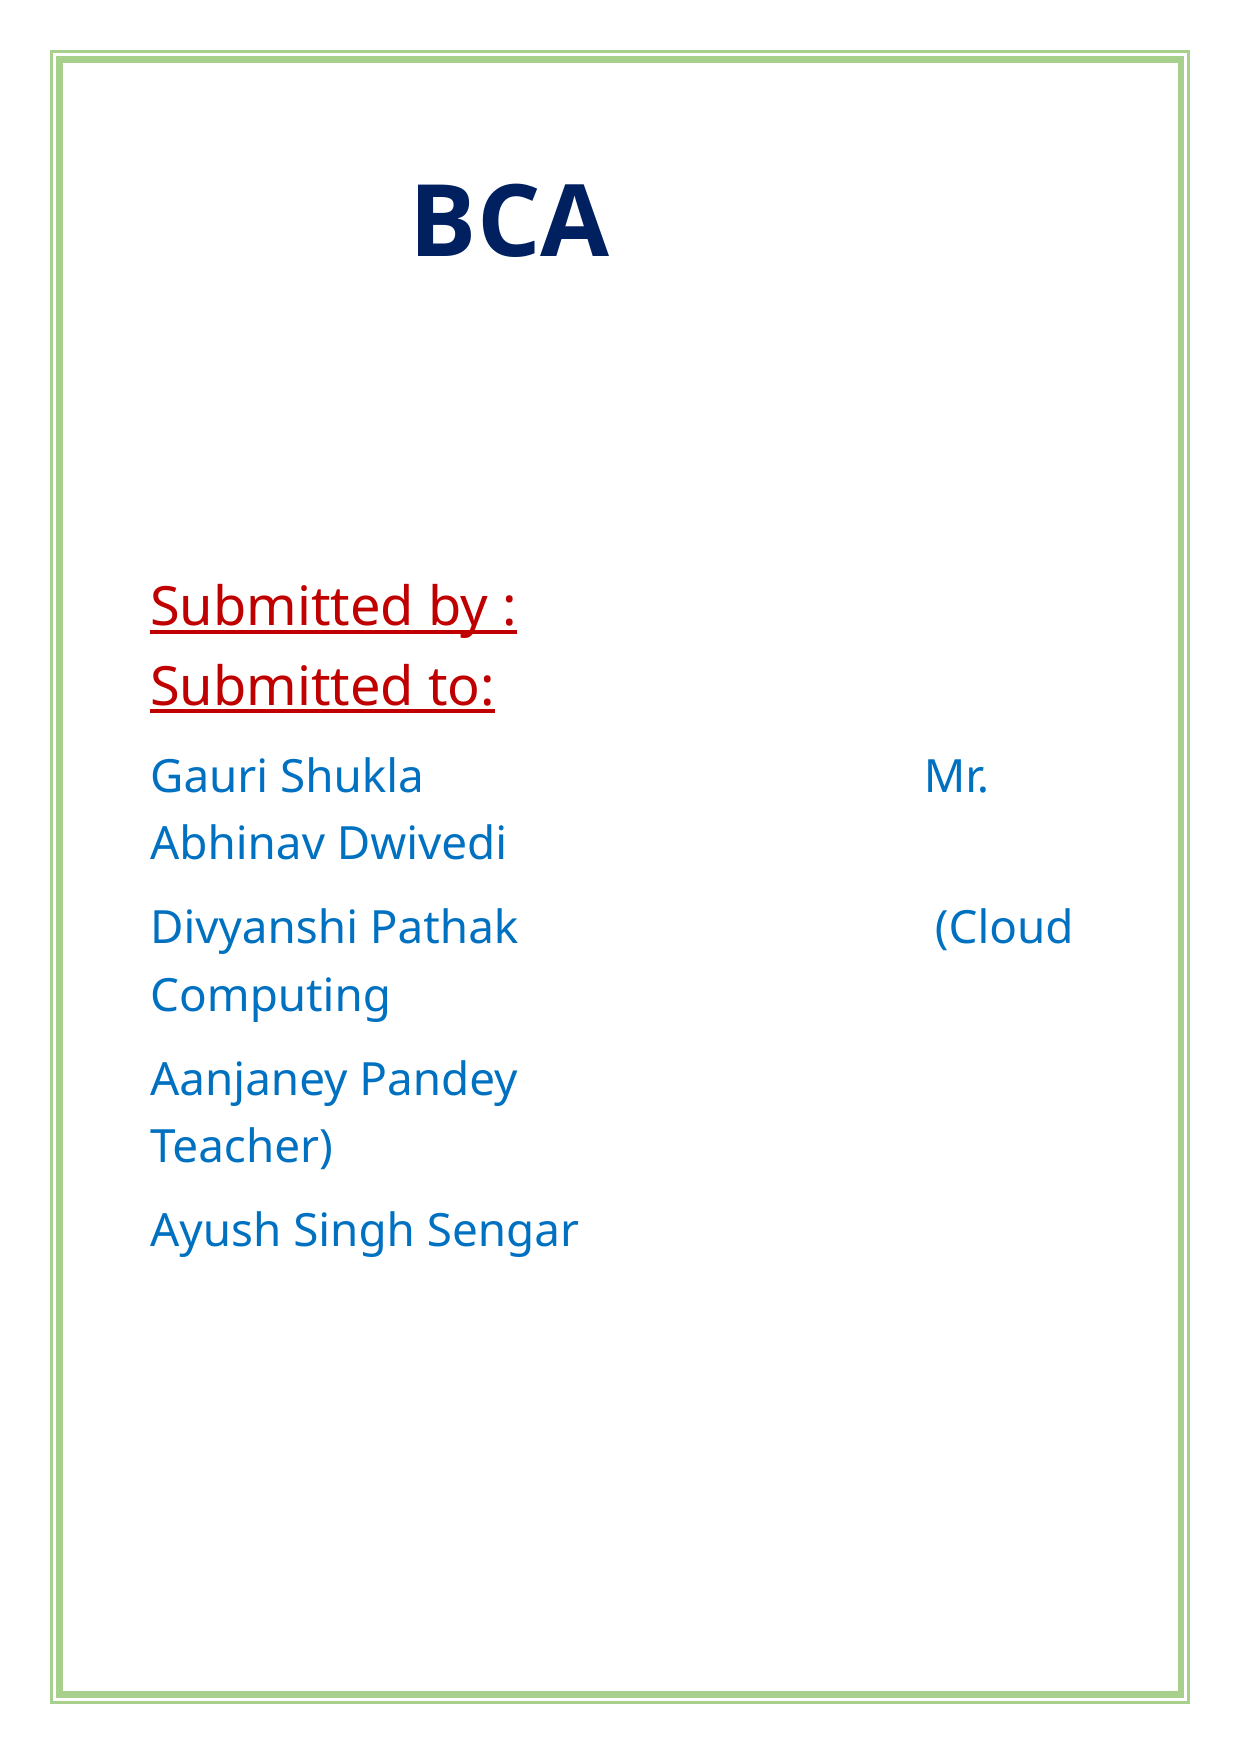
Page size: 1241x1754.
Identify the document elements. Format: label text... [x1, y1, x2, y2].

text BCA [150, 150, 1090, 286]
text Ayush Singh Sengar [150, 1197, 1090, 1260]
text Submitted by : Submitted to: [150, 568, 1090, 721]
text Divyanshi Pathak (Cloud Computing [150, 895, 1090, 1024]
text Aanjaney Pandey Teacher) [150, 1046, 1090, 1176]
text Gauri Shukla Mr. Abhinav Dwivedi [150, 743, 1090, 873]
